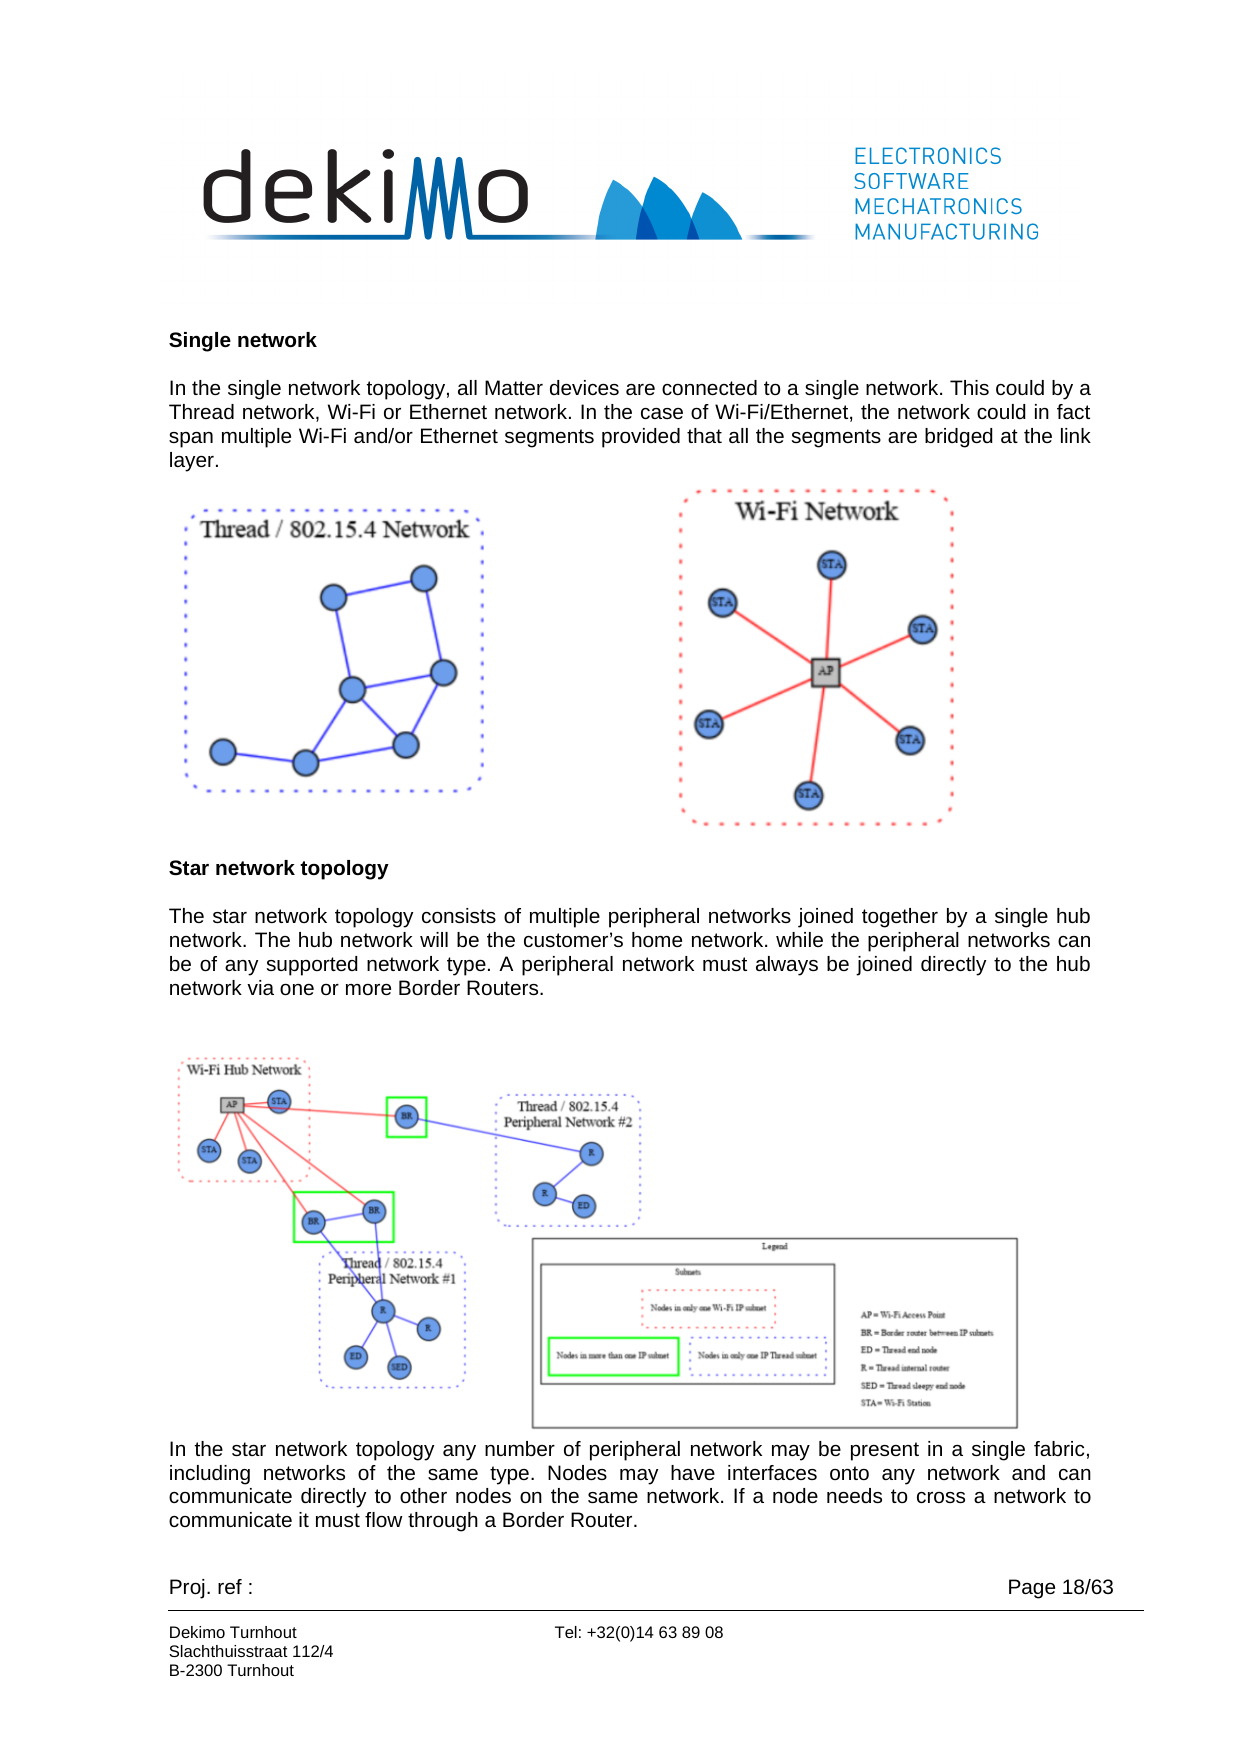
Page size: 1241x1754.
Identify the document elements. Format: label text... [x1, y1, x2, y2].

picture [168, 1047, 1023, 1437]
text The star network topology consists of multiple peripheral networks joined together by a single hub network. The hub network will be the customer’s home network. while the peripheral networks can be of any supported network type. A peripheral network must always be joined directly to the hub network via one or more Border Routers. [169, 904, 1093, 999]
picture [159, 73, 1083, 304]
picture [168, 495, 499, 808]
text In the single network topology, all Matter devices are connected to a single network. This could by a Thread network, Wi-Fi or Ethernet network. In the case of Wi-Fi/Ethernet, the network could in fact span multiple Wi-Fi and/or Ethernet segments provided that all the segments are bridged at the link layer. [169, 376, 1093, 471]
text Single network [169, 328, 1093, 352]
text Star network topology [169, 856, 1093, 880]
picture [671, 484, 960, 833]
text In the star network topology any number of peripheral network may be present in a single fabric, including networks of the same type. Nodes may have interfaces onto any network and can communicate directly to other nodes on the same network. If a node needs to cross a network to communicate it must flow through a Border Router. [169, 1436, 1093, 1532]
